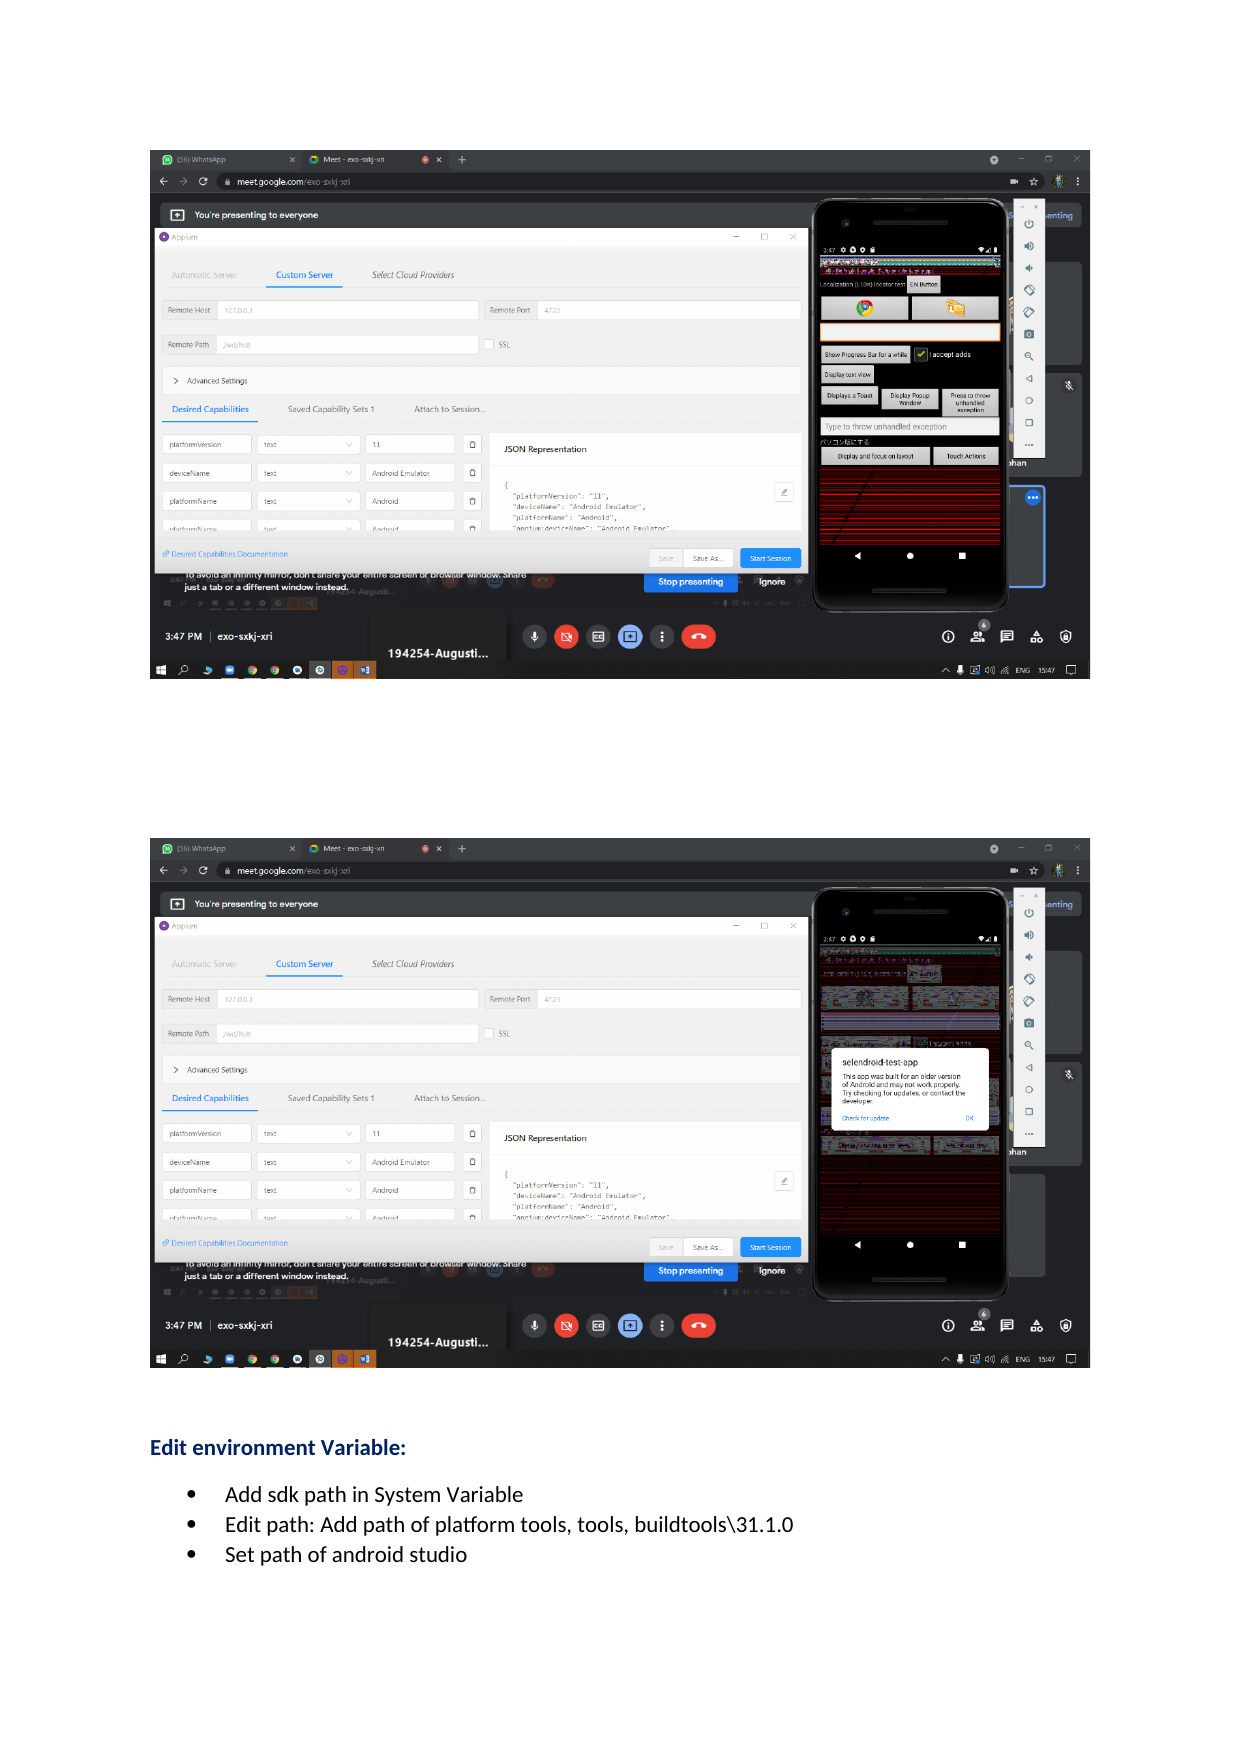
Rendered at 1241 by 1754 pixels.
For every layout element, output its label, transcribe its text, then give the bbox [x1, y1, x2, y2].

list Set path of android studio [187, 1540, 1090, 1568]
picture [150, 150, 1091, 679]
list Edit path: Add path of platform tools, tools, buildtools\31.1.0 [187, 1510, 1090, 1538]
picture [150, 838, 1091, 1368]
list Add sdk path in System Variable [187, 1480, 1090, 1508]
text Edit environment Variable: [150, 1433, 1090, 1461]
